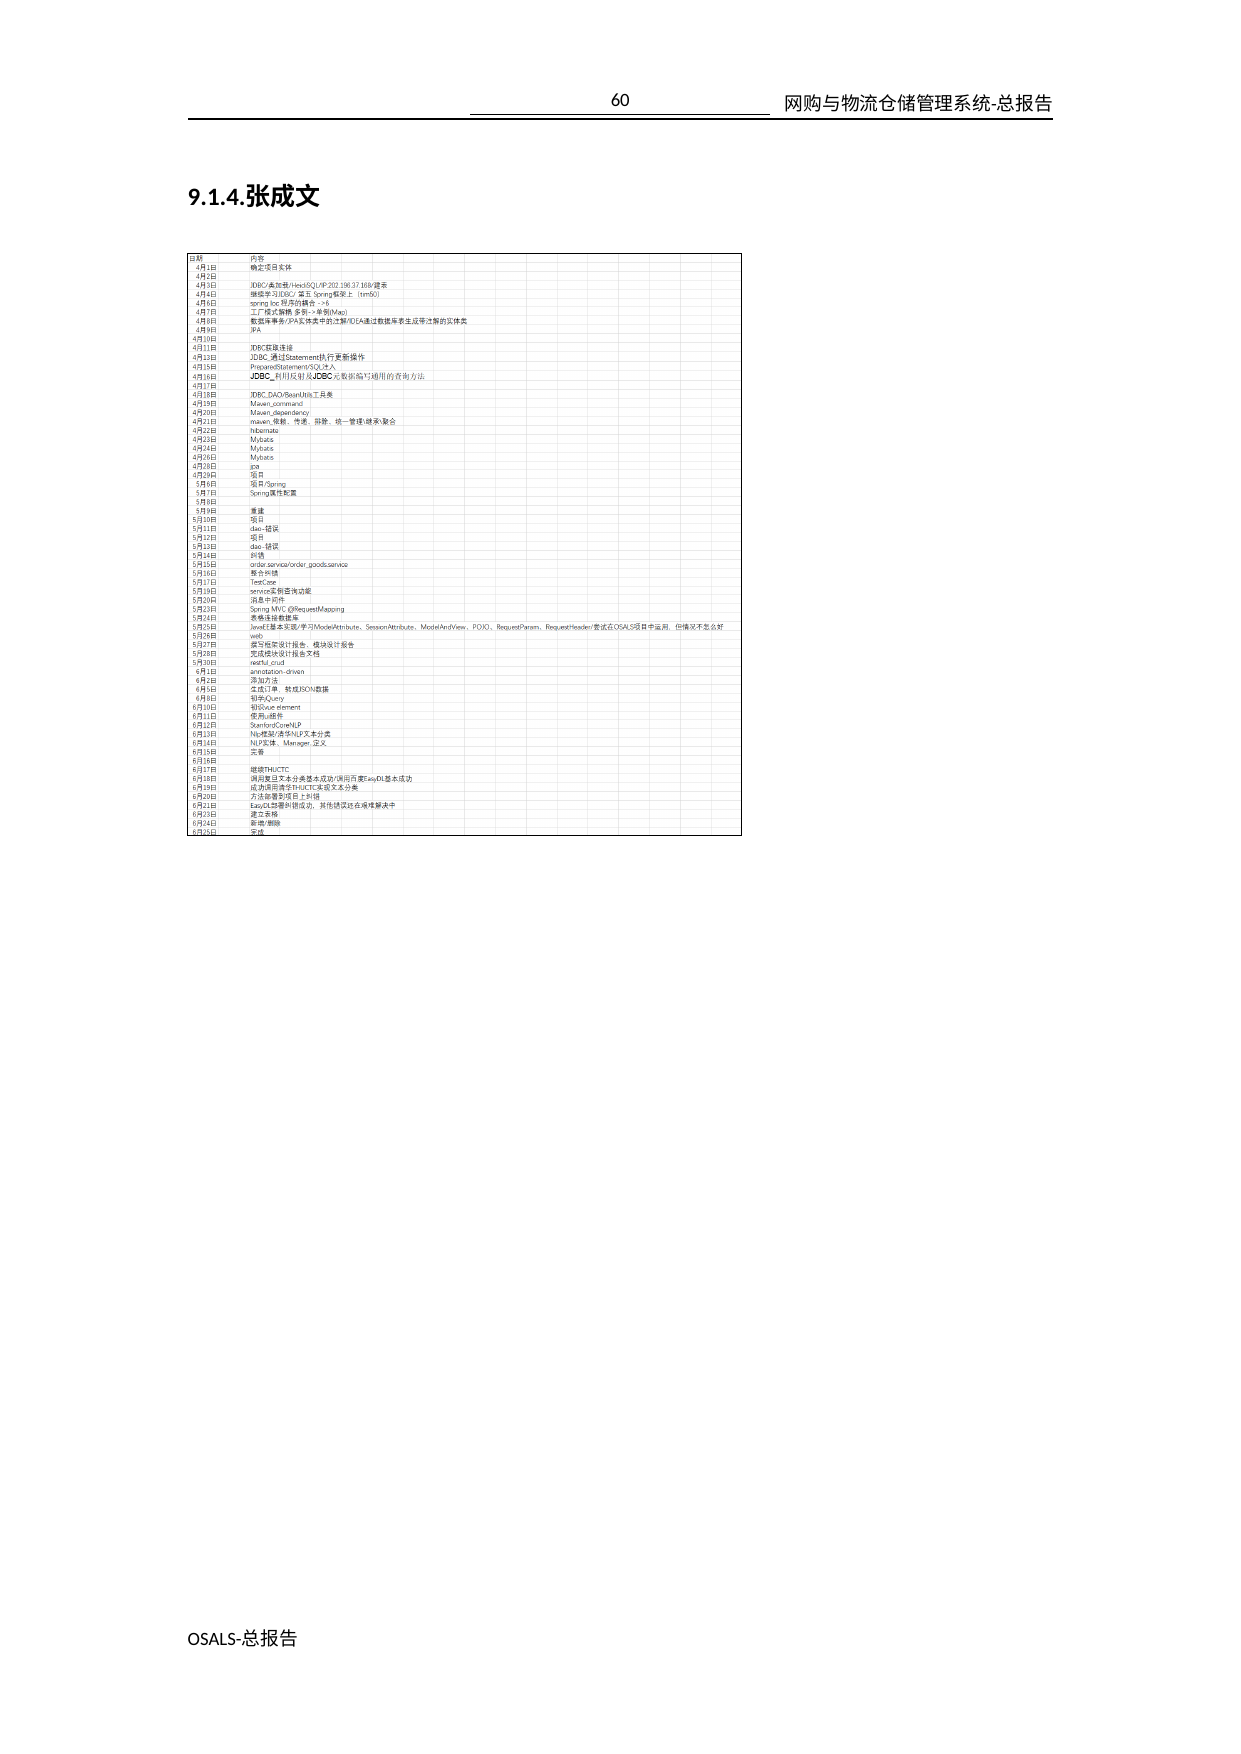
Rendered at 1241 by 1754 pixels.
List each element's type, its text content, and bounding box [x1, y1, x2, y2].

picture [188, 254, 741, 835]
subtitle 9.1.4.张成文 [187, 162, 1053, 227]
